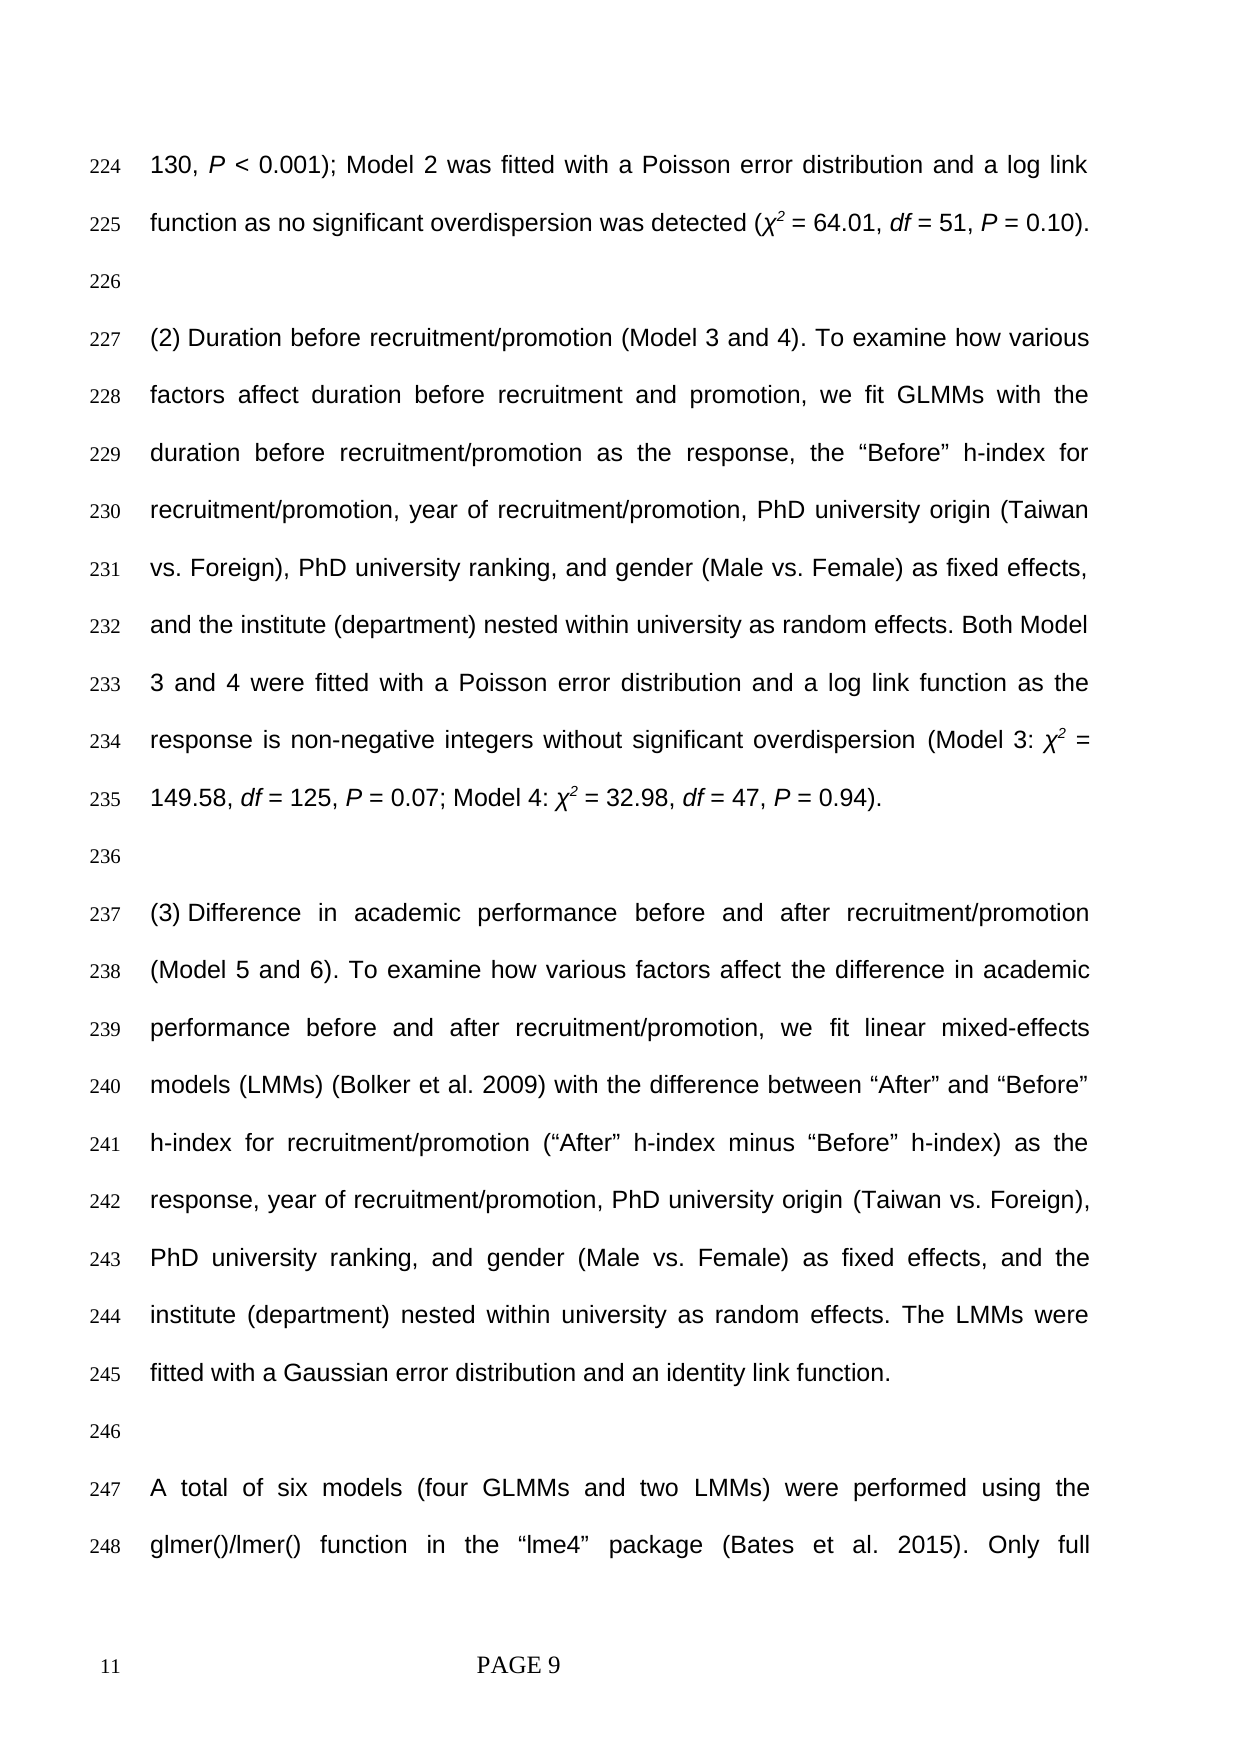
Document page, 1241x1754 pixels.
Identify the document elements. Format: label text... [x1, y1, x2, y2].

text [150, 1472, 1090, 1559]
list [150, 150, 1090, 236]
list Duration before recruitment/promotion (Model 3 and 4). To examine how various factors affect duration before recruitment and promotion, we fit GLMMs with the duration before recruitment/promotion as the response, the “Before” h-index for recruitment/promotion, year of recruitment/promotion, PhD university origin (Taiwan vs. Foreign), PhD university ranking, and gender (Male vs. Female) as fixed effects, and the institute (department) nested within university as random effects. Both Model 3 and 4 were fitted with a Poisson error distribution and a log link function as the response is non-negative integers without significant overdispersion (Model 3: χ2 = 149.58, df = 125, P = 0.07; Model 4: χ2 = 32.98, df = 47, P = 0.94). [150, 322, 1090, 811]
list Difference in academic performance before and after recruitment/promotion (Model 5 and 6). To examine how various factors affect the difference in academic performance before and after recruitment/promotion, we fit linear mixed-effects models (LMMs) (Bolker et al. 2009) with the difference between “After” and “Before” h-index for recruitment/promotion (“After” h-index minus “Before” h-index) as the response, year of recruitment/promotion, PhD university origin (Taiwan vs. Foreign), PhD university ranking, and gender (Male vs. Female) as fixed effects, and the institute (department) nested within university as random effects. The LMMs were fitted with a Gaussian error distribution and an identity link function. [150, 897, 1090, 1386]
